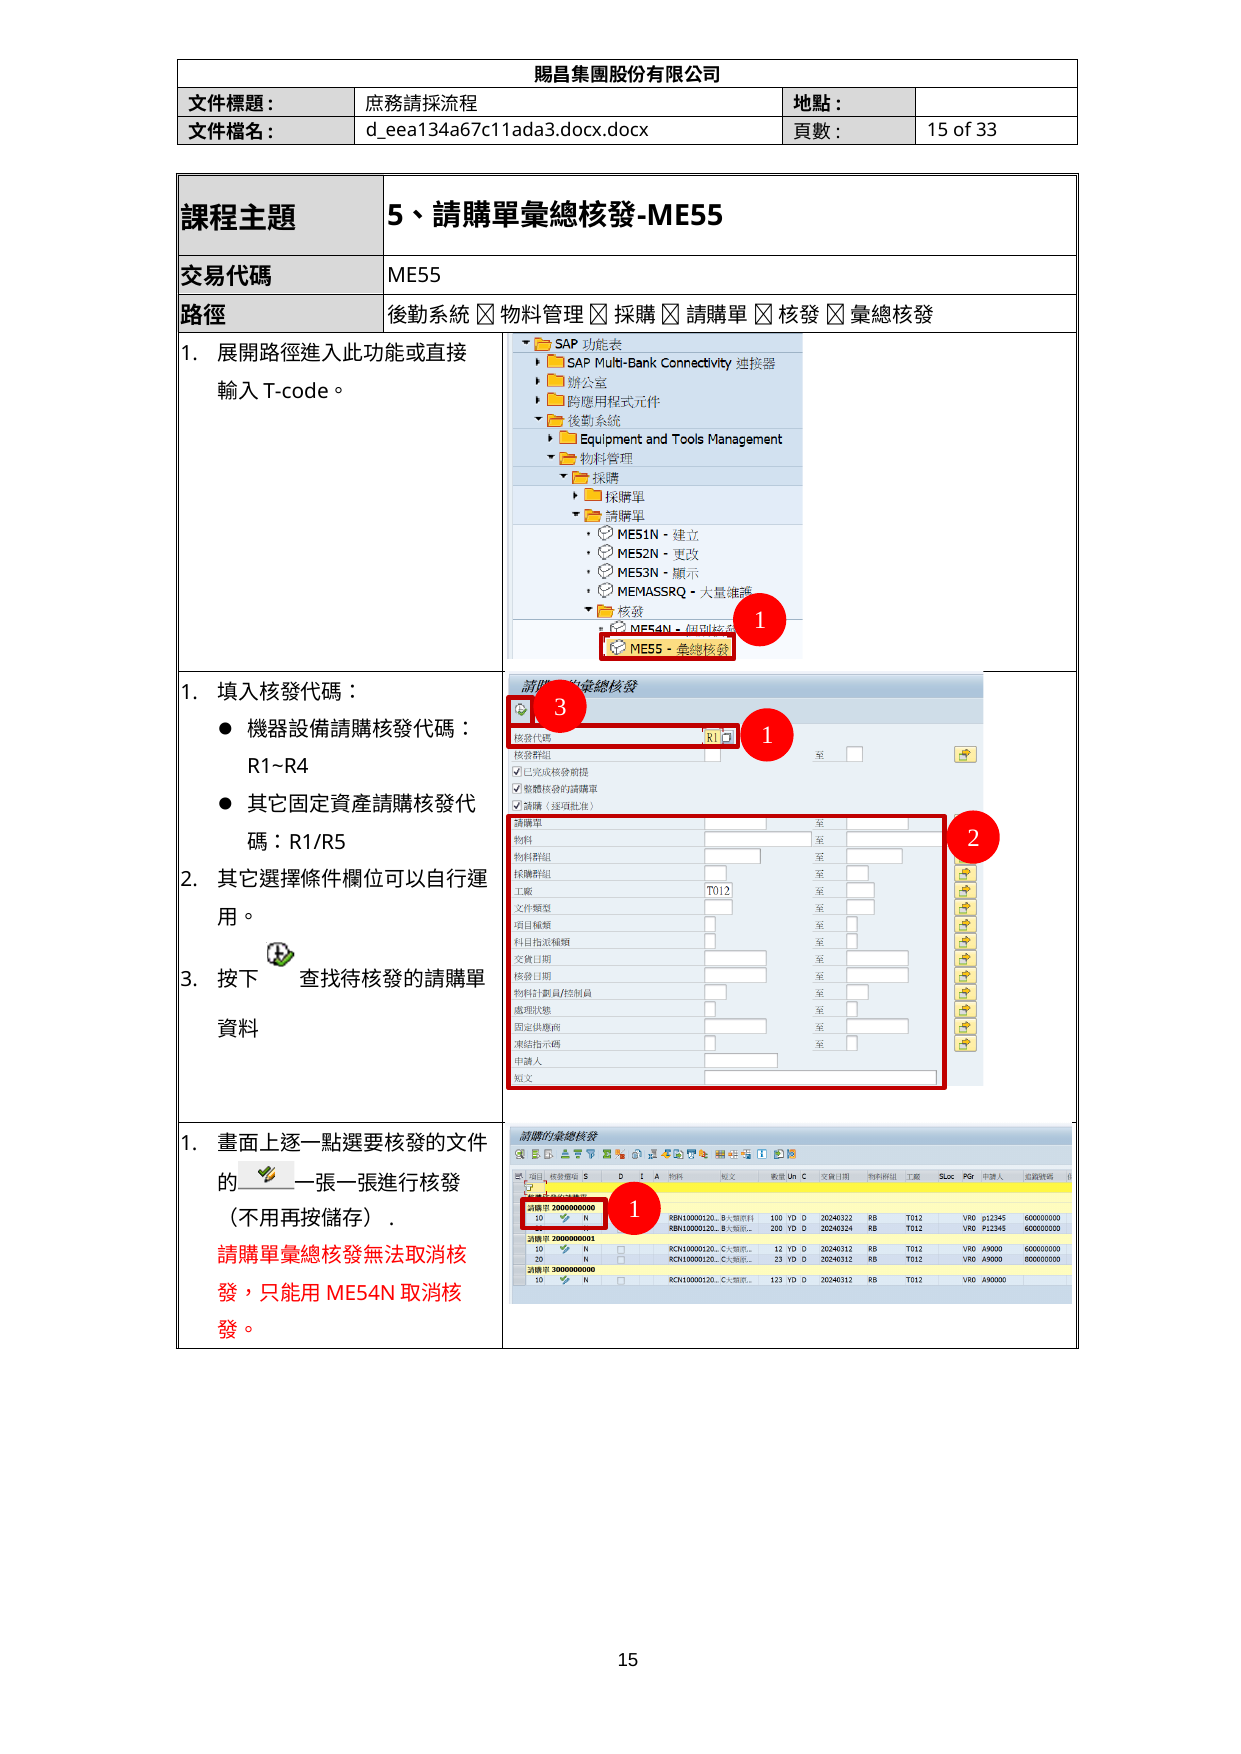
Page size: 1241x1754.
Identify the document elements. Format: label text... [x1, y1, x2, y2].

picture [947, 846, 984, 1086]
picture [505, 333, 803, 659]
table_cell [503, 333, 1076, 671]
picture [505, 1122, 1072, 1304]
table_cell 路徑 [179, 295, 383, 332]
table_cell [503, 1123, 1076, 1348]
picture [258, 934, 299, 971]
picture [603, 636, 732, 656]
table_cell ME55 [384, 256, 1076, 293]
table_cell 填入核發代碼： 機器設備請購核發代碼：R1~R4 其它固定資產請購核發代碼：R1/R5 其它選擇條件欄位可以自行運用。 按下查找待核發的請購單資料 [179, 672, 502, 1122]
table_cell 畫面上逐一點選要核發的文件的一張一張進行核發（不用再按儲存） . 請購單彙總核發無法取消核發，只能用ME54N取消核發。 [179, 1123, 502, 1348]
picture [238, 1161, 295, 1190]
table_header 課程主題 [179, 176, 383, 255]
table_cell [503, 672, 1076, 1122]
table_cell 交易代碼 [179, 256, 383, 293]
picture [511, 818, 942, 1086]
table_cell 後勤系統 物料管理 採購 請購單 核發 彙總核發 [384, 295, 1076, 332]
table_cell 展開路徑進入此功能或直接輸入T-code。 [179, 333, 502, 671]
table_header 5、請購單彙總核發-ME55 [384, 176, 1076, 255]
picture [505, 671, 984, 1086]
